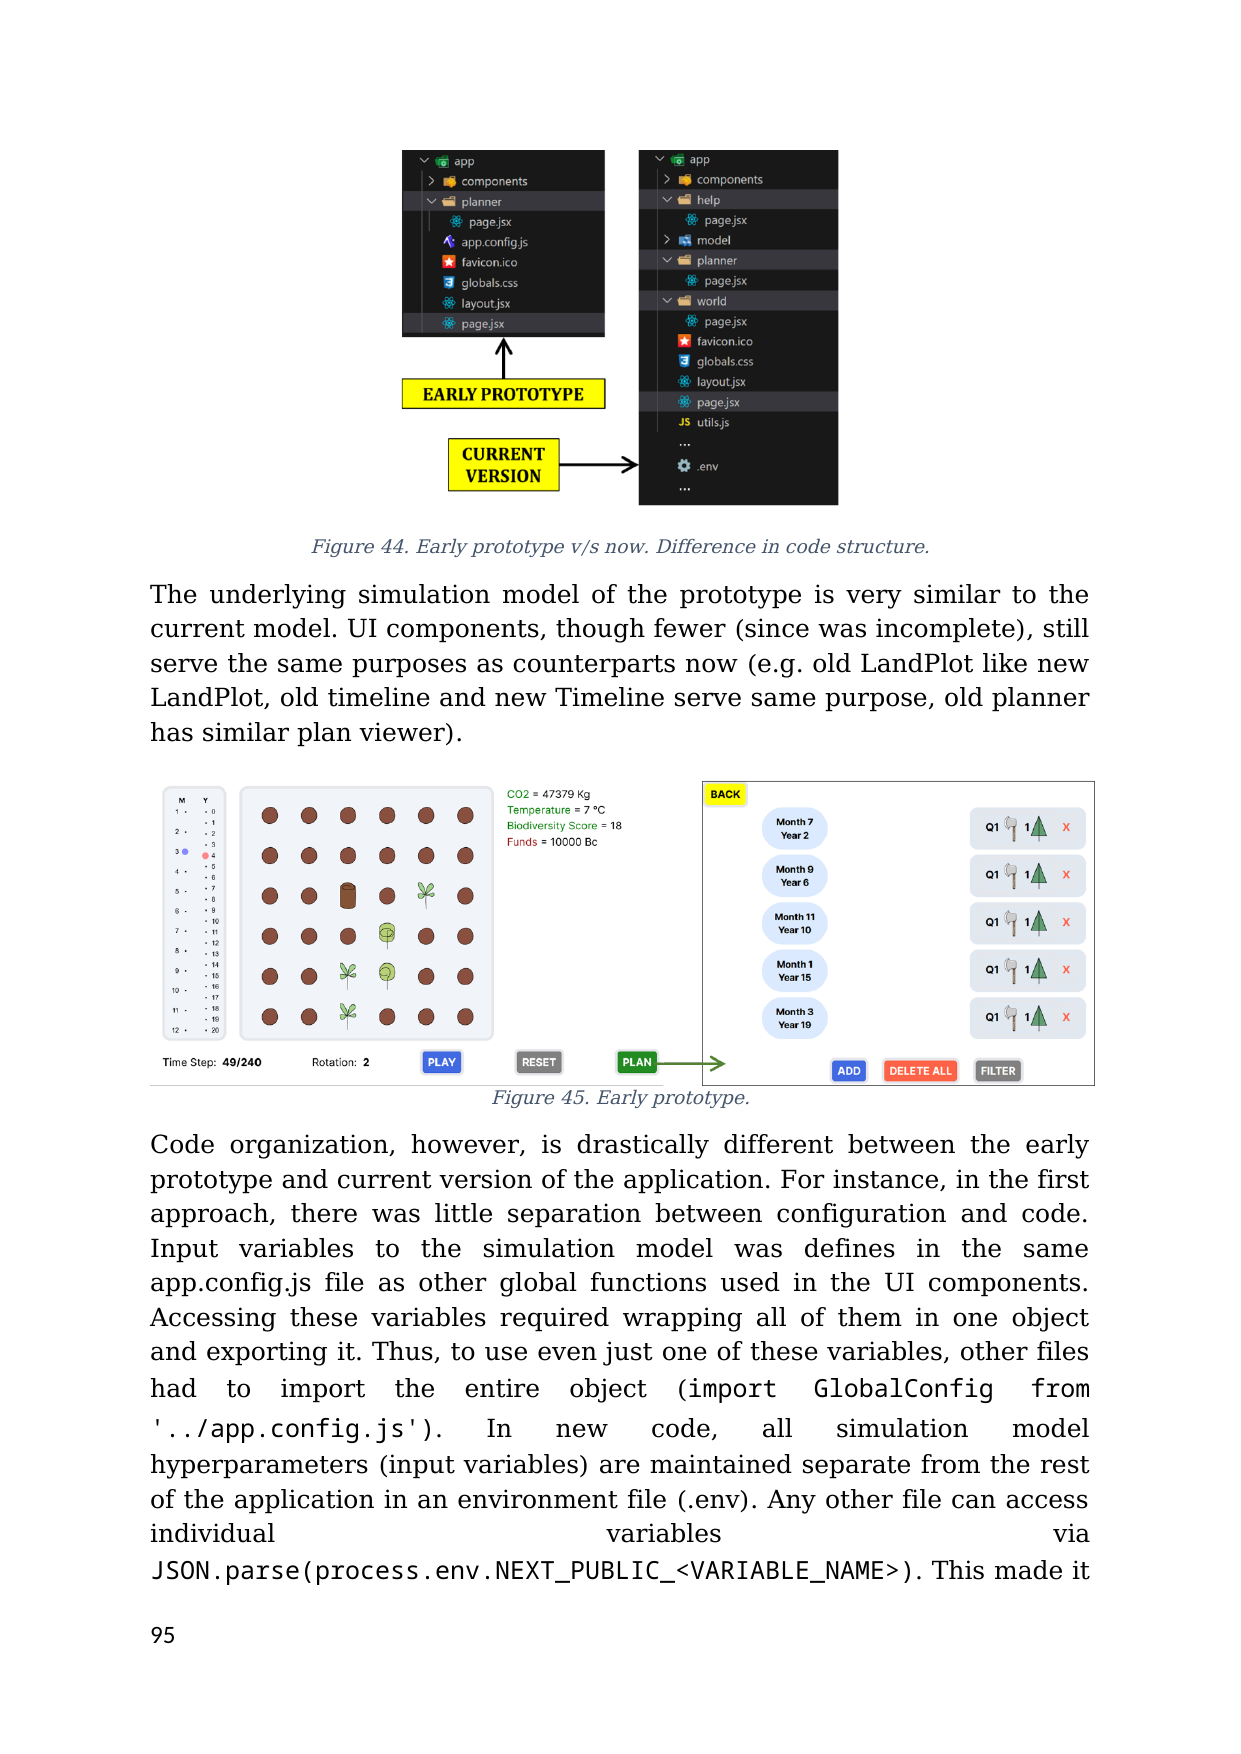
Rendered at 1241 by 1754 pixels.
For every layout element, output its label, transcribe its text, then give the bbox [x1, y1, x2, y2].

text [150, 1129, 1090, 1587]
picture [150, 775, 1095, 1086]
picture [401, 150, 839, 506]
text Figure 44. Early prototype v/s now. Difference in code structure. [150, 535, 1090, 557]
text The underlying simulation model of the prototype is very similar to the current model. UI components, though fewer (since was incomplete), still serve the same purposes as counterparts now (e.g. old LandPlot like new LandPlot, old timeline and new Timeline serve same purpose, old planner has similar plan viewer). [150, 578, 1090, 746]
text Figure 45. Early prototype. [150, 1086, 1090, 1108]
